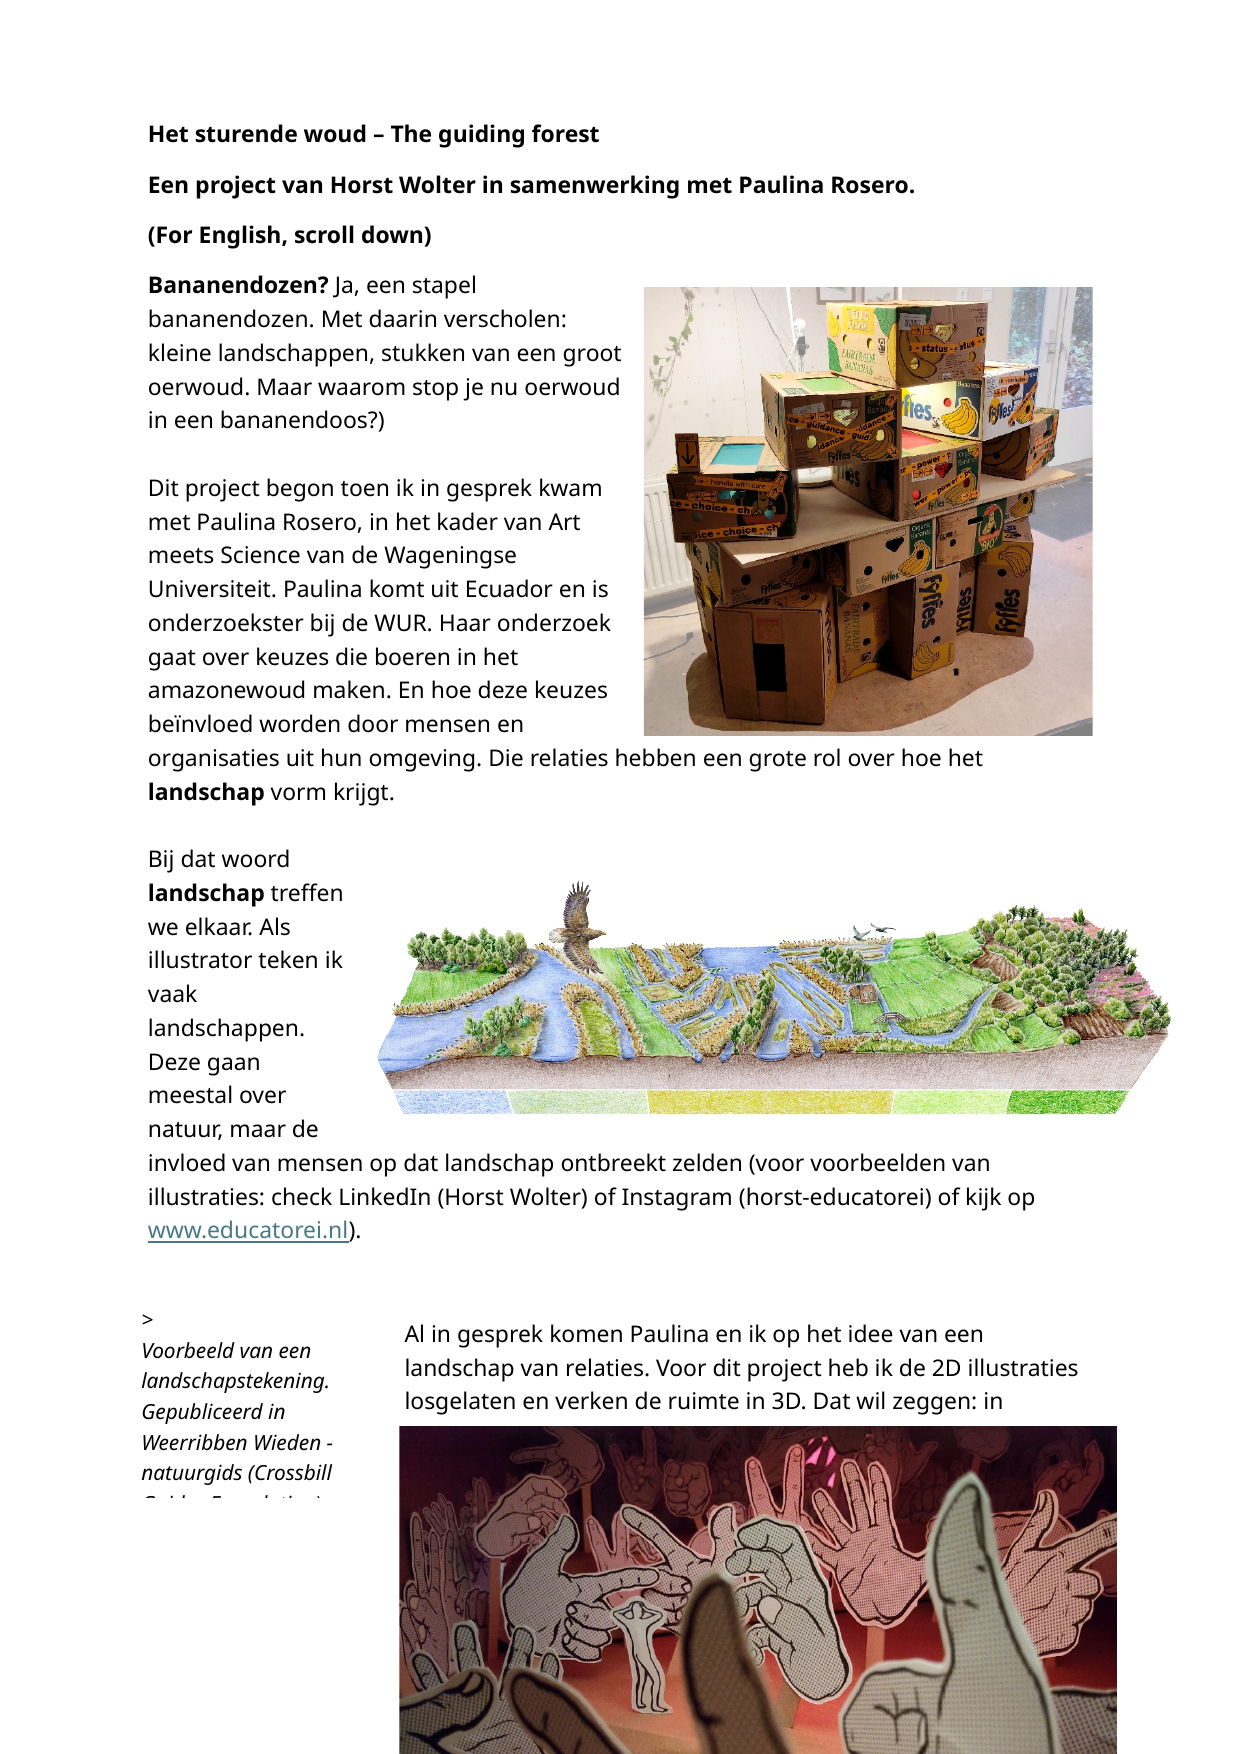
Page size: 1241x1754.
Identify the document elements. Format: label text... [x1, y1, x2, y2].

picture [362, 874, 1175, 1126]
picture [643, 287, 1093, 736]
text Een project van Horst Wolter in samenwerking met Paulina Rosero. [148, 169, 1093, 200]
picture [399, 1426, 1117, 1754]
text (For English, scroll down) [148, 219, 1093, 250]
text Het sturende woud – The guiding forest [148, 118, 1093, 149]
